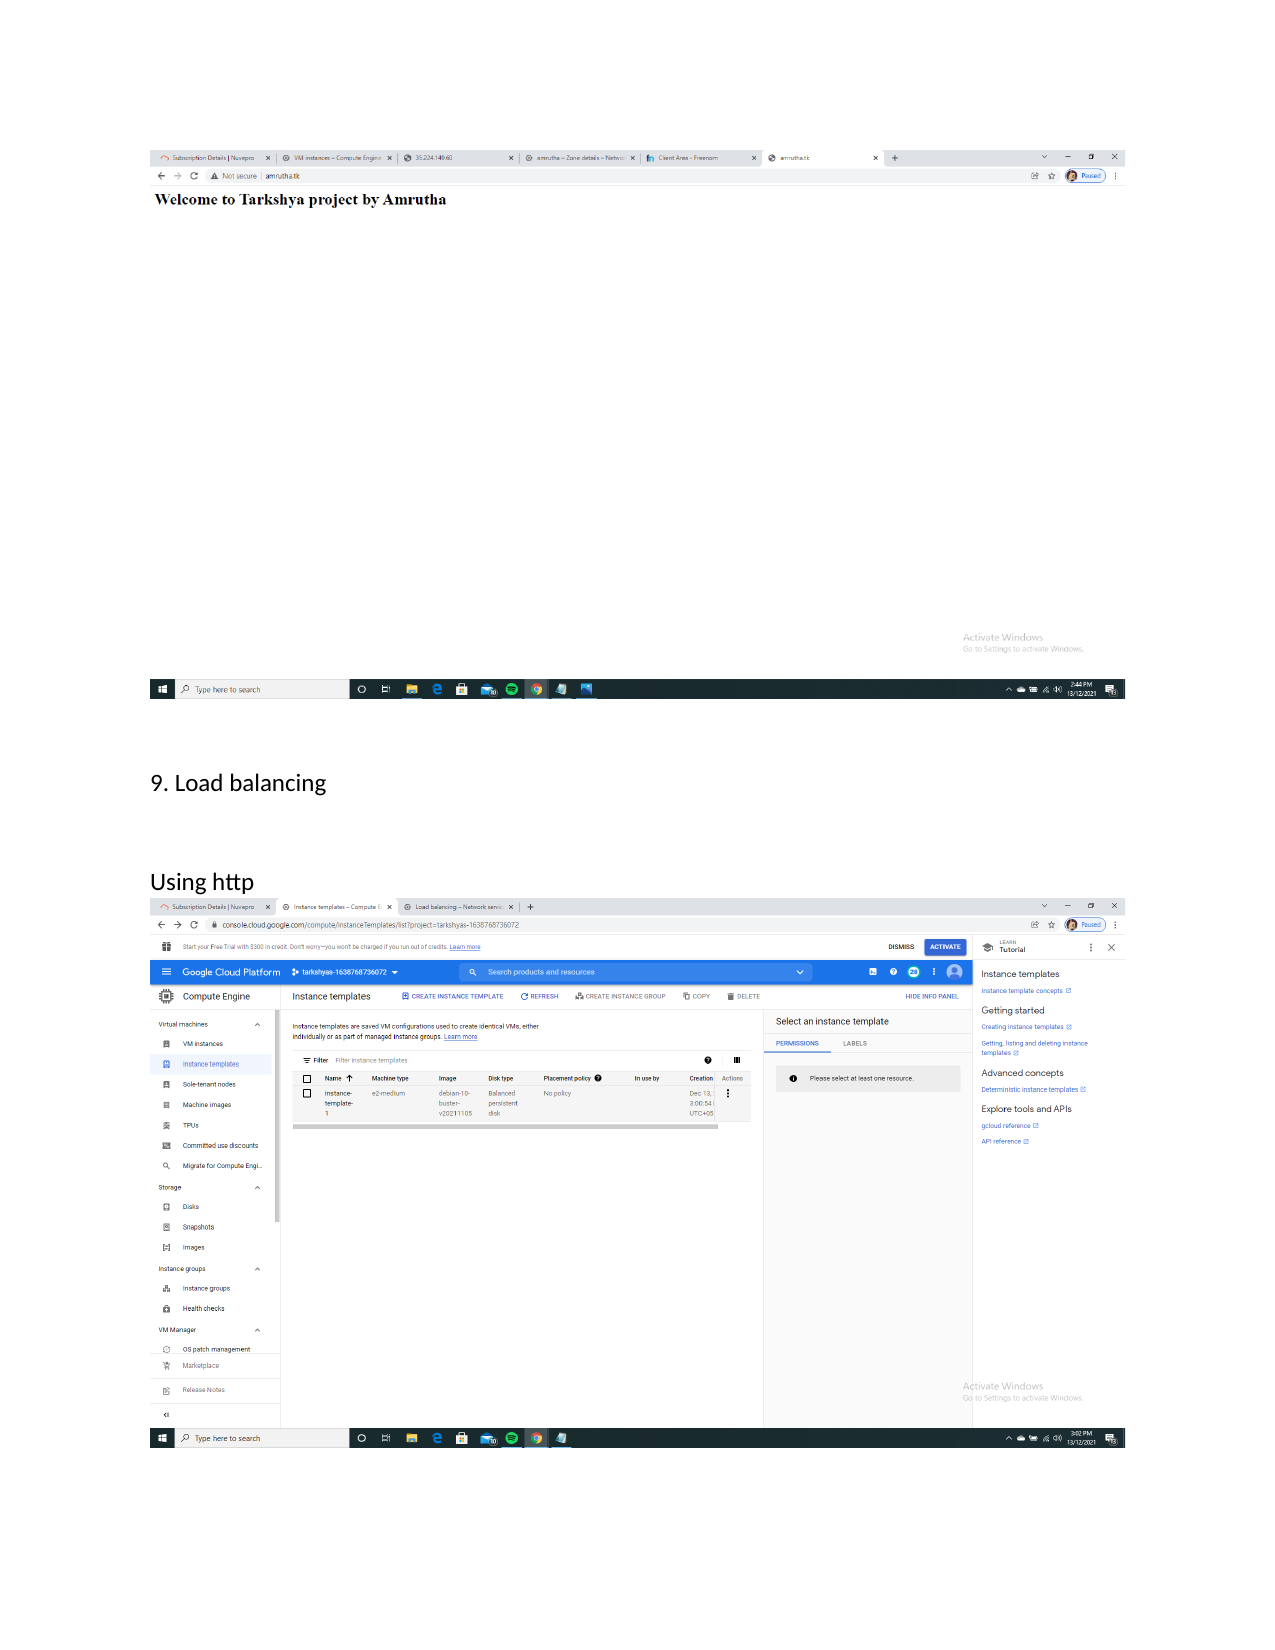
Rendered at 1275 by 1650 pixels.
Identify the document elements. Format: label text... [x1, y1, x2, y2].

text Using http [150, 866, 1125, 898]
picture [150, 150, 1125, 699]
text 9. Load balancing [150, 767, 1125, 797]
picture [150, 898, 1125, 1448]
